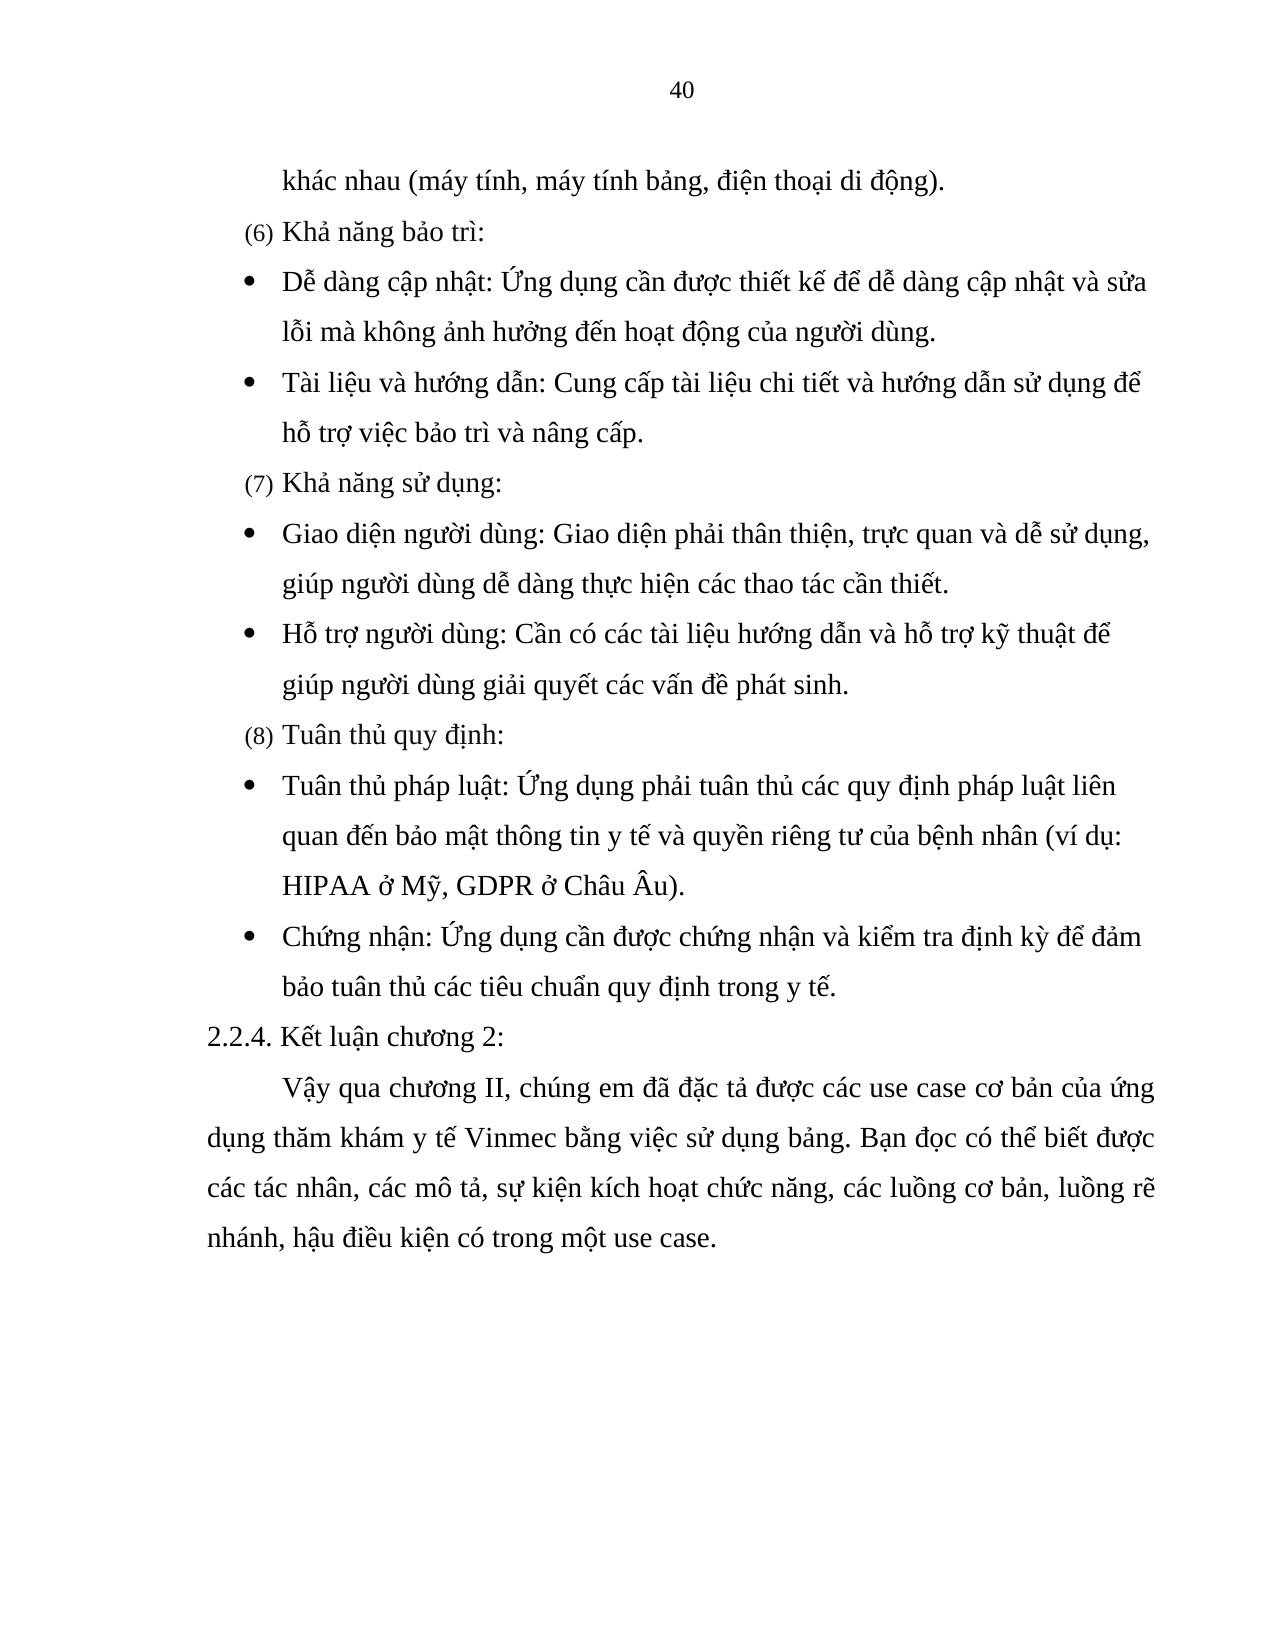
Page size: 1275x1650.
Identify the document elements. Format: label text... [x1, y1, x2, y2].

list Tuân thủ quy định: [244, 717, 1157, 751]
list Hỗ trợ người dùng: Cần có các tài liệu hướng dẫn và hỗ trợ kỹ thuật để giúp người dùng giải quyết các vấn đề phát sinh. [244, 617, 1157, 701]
list Chứng nhận: Ứng dụng cần được chứng nhận và kiểm tra định kỳ để đảm bảo tuân thủ các tiêu chuẩn quy định trong y tế. [244, 919, 1157, 1003]
list Tuân thủ pháp luật: Ứng dụng phải tuân thủ các quy định pháp luật liên quan đến bảo mật thông tin y tế và quyền riêng tư của bệnh nhân (ví dụ: HIPAA ở Mỹ, GDPR ở Châu Âu). [244, 768, 1157, 902]
list Giao diện người dùng: Giao diện phải thân thiện, trực quan và dễ sử dụng, giúp người dùng dễ dàng thực hiện các thao tác cần thiết. [244, 516, 1157, 600]
list Tài liệu và hướng dẫn: Cung cấp tài liệu chi tiết và hướng dẫn sử dụng để hỗ trợ việc bảo trì và nâng cấp. [244, 365, 1157, 449]
subtitle 2.2.4. Kết luận chương 2: [207, 1019, 1157, 1053]
list Khả năng bảo trì: [244, 214, 1157, 247]
list Dễ dàng cập nhật: Ứng dụng cần được thiết kế để dễ dàng cập nhật và sửa lỗi mà không ảnh hưởng đến hoạt động của người dùng. [244, 264, 1157, 348]
list Khả năng sử dụng: [244, 466, 1157, 499]
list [244, 163, 1157, 197]
text Vậy qua chương II, chúng em đã đặc tả được các use case cơ bản của ứng dụng thăm khám y tế Vinmec bằng việc sử dụng bảng. Bạn đọc có thể biết được các tác nhân, các mô tả, sự kiện kích hoạt chức năng, các luồng cơ bản, luồng rẽ nhánh, hậu điều kiện có trong một use case. [207, 1070, 1157, 1254]
